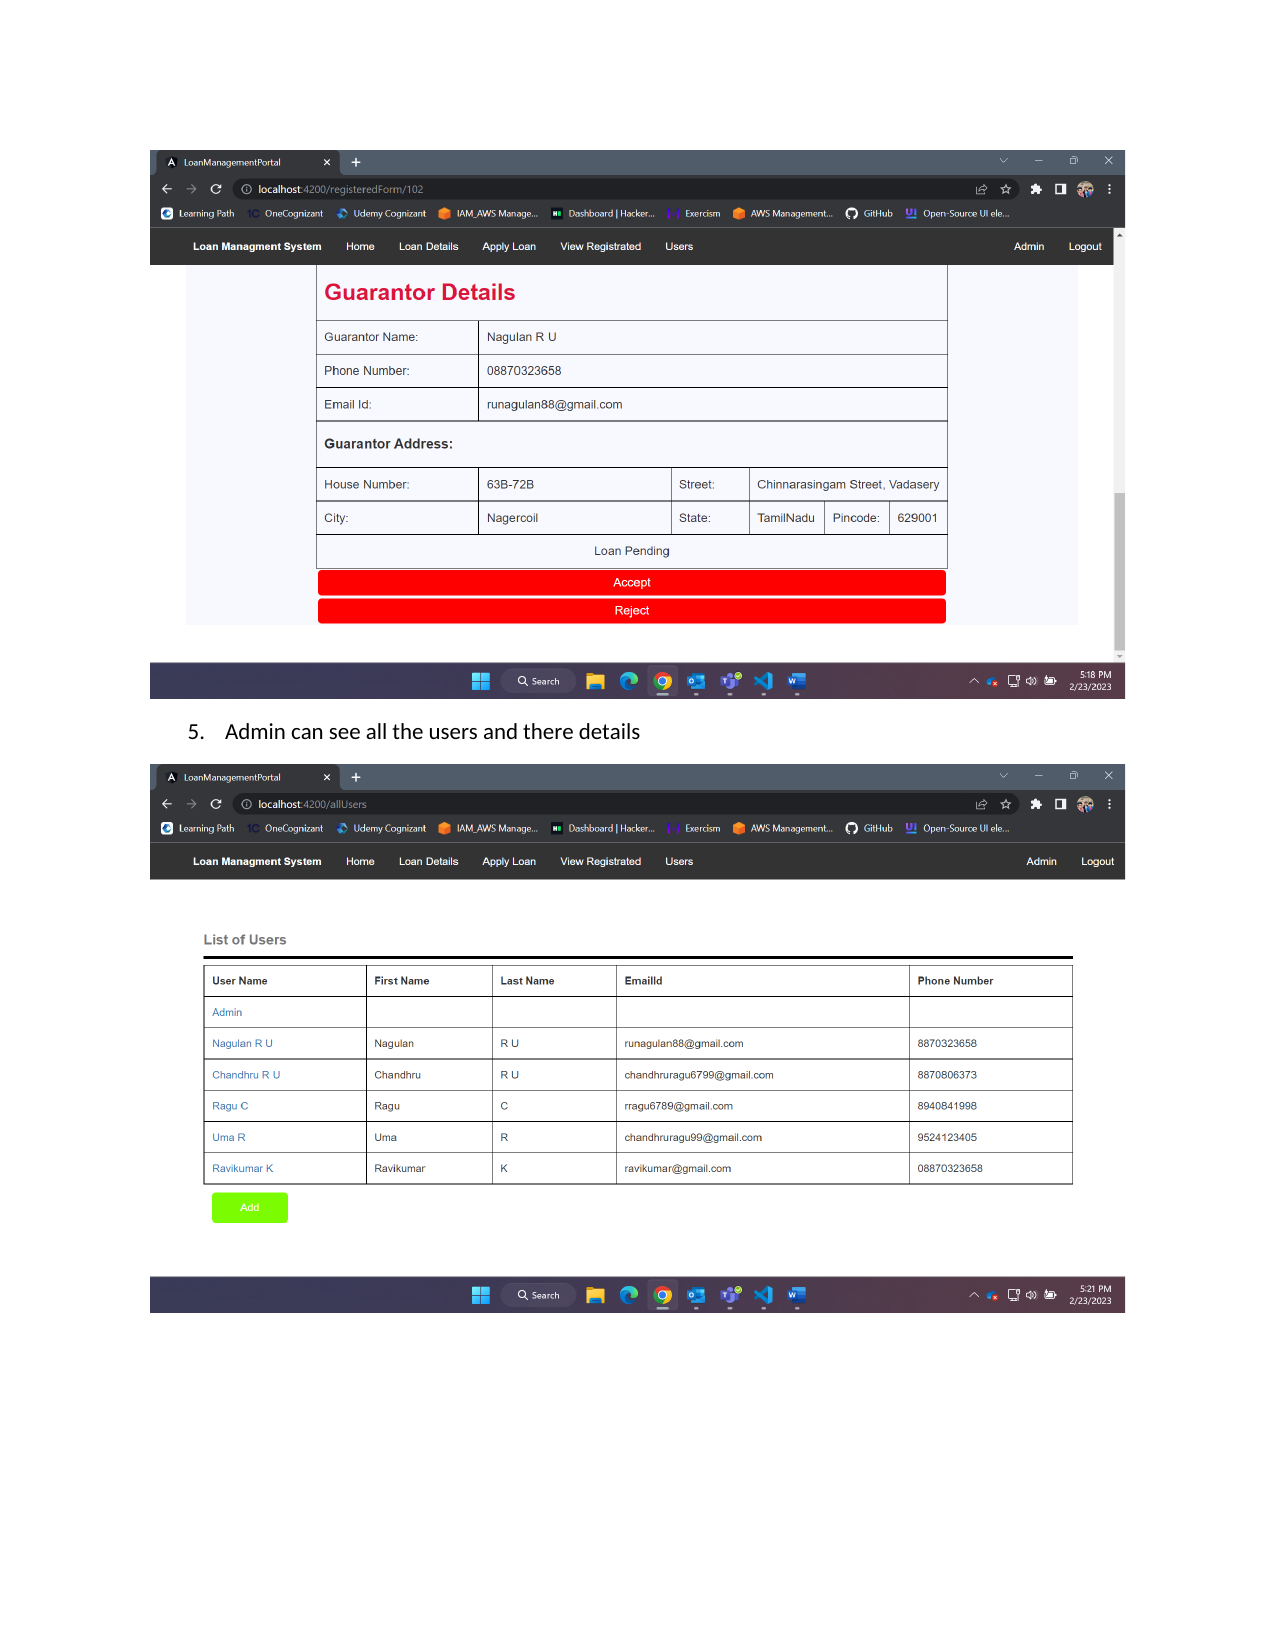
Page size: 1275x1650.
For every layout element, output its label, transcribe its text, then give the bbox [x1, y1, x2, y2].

picture [150, 150, 1125, 699]
list Admin can see all the users and there details [187, 717, 1125, 745]
picture [150, 764, 1125, 1313]
